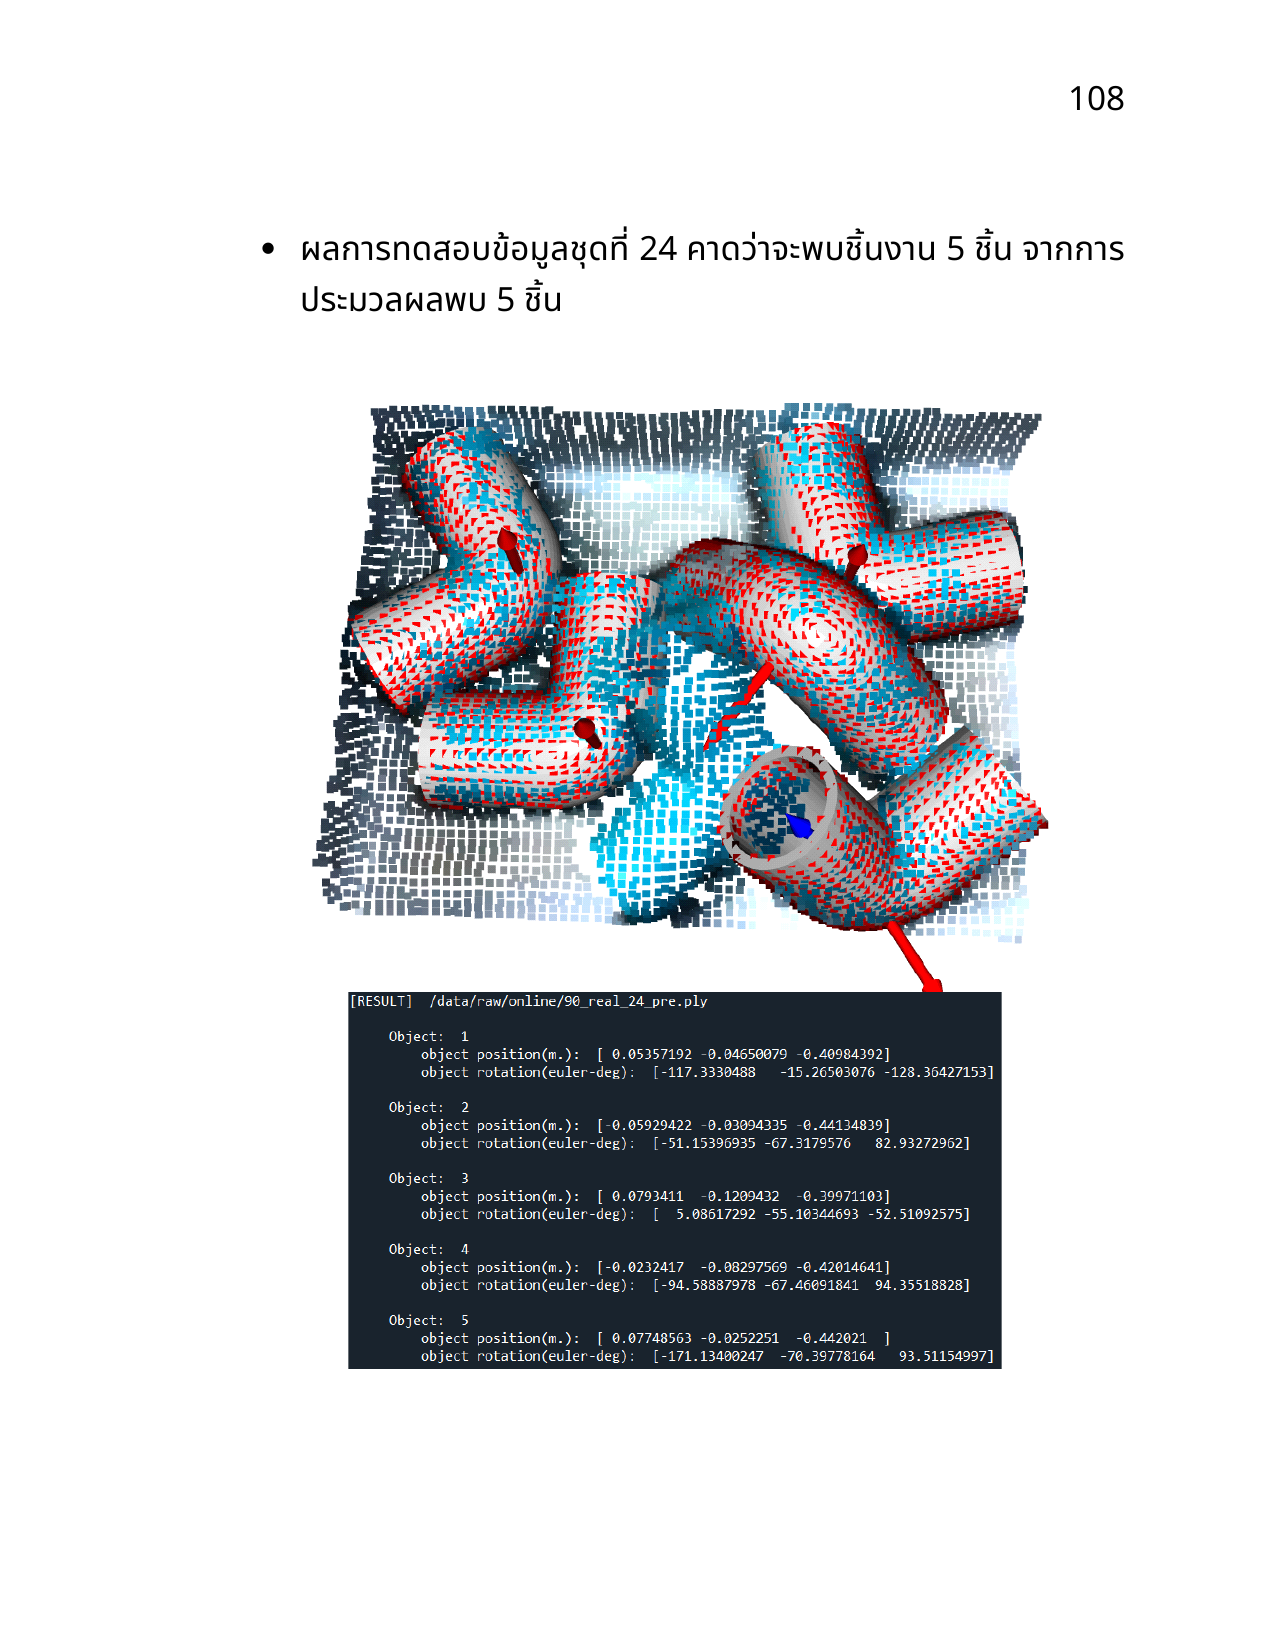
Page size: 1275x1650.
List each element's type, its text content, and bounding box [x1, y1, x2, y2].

list ผลการทดสอบข้อมูลชุดที่ 24 คาดว่าจะพบชิ้นงาน 5 ชิ้น จากการประมวลผลพบ 5 ชิ้น [262, 225, 1125, 326]
picture [274, 377, 1076, 1369]
